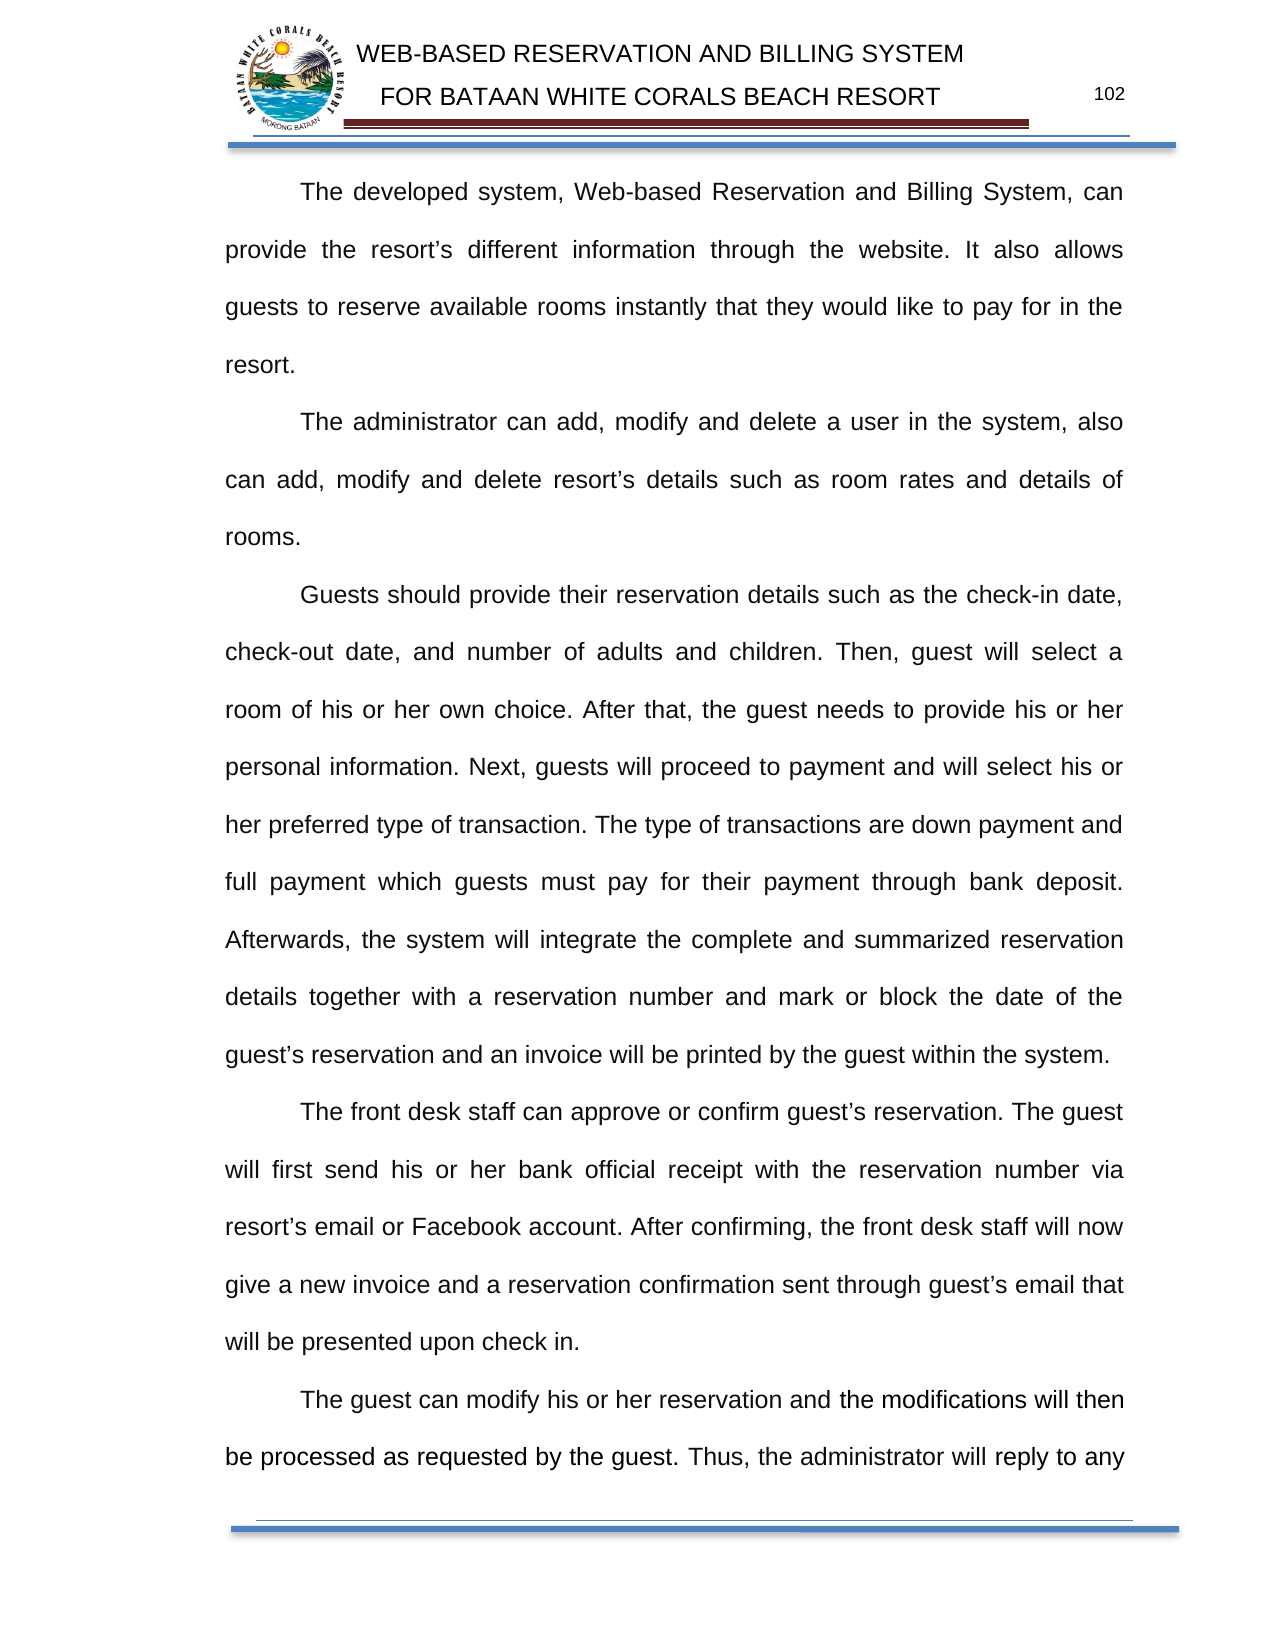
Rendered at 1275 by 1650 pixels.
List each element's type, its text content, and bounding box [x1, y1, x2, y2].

text Guests should provide their reservation details such as the check-in date, check-out date, and number of adults and children. Then, guest will select a room of his or her own choice. After that, the guest needs to provide his or her personal information. Next, guests will proceed to payment and will select his or her preferred type of transaction. The type of transactions are down payment and full payment which guests must pay for their payment through bank deposit. Afterwards, the system will integrate the complete and summarized reservation details together with a reservation number and mark or block the date of the guest’s reservation and an invoice will be printed by the guest within the system. [225, 580, 1125, 1068]
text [225, 1385, 1125, 1471]
picture [234, 20, 344, 130]
text The administrator can add, modify and delete a user in the system, also can add, modify and delete resort’s details such as room rates and details of rooms. [225, 407, 1125, 551]
text The front desk staff can approve or confirm guest’s reservation. The guest will first send his or her bank official receipt with the reservation number via resort’s email or Facebook account. After confirming, the front desk staff will now give a new invoice and a reservation confirmation sent through guest’s email that will be presented upon check in. [225, 1097, 1125, 1356]
text The developed system, Web-based Reservation and Billing System, can provide the resort’s different information through the website. It also allows guests to reserve available rooms instantly that they would like to pay for in the resort. [225, 177, 1125, 378]
